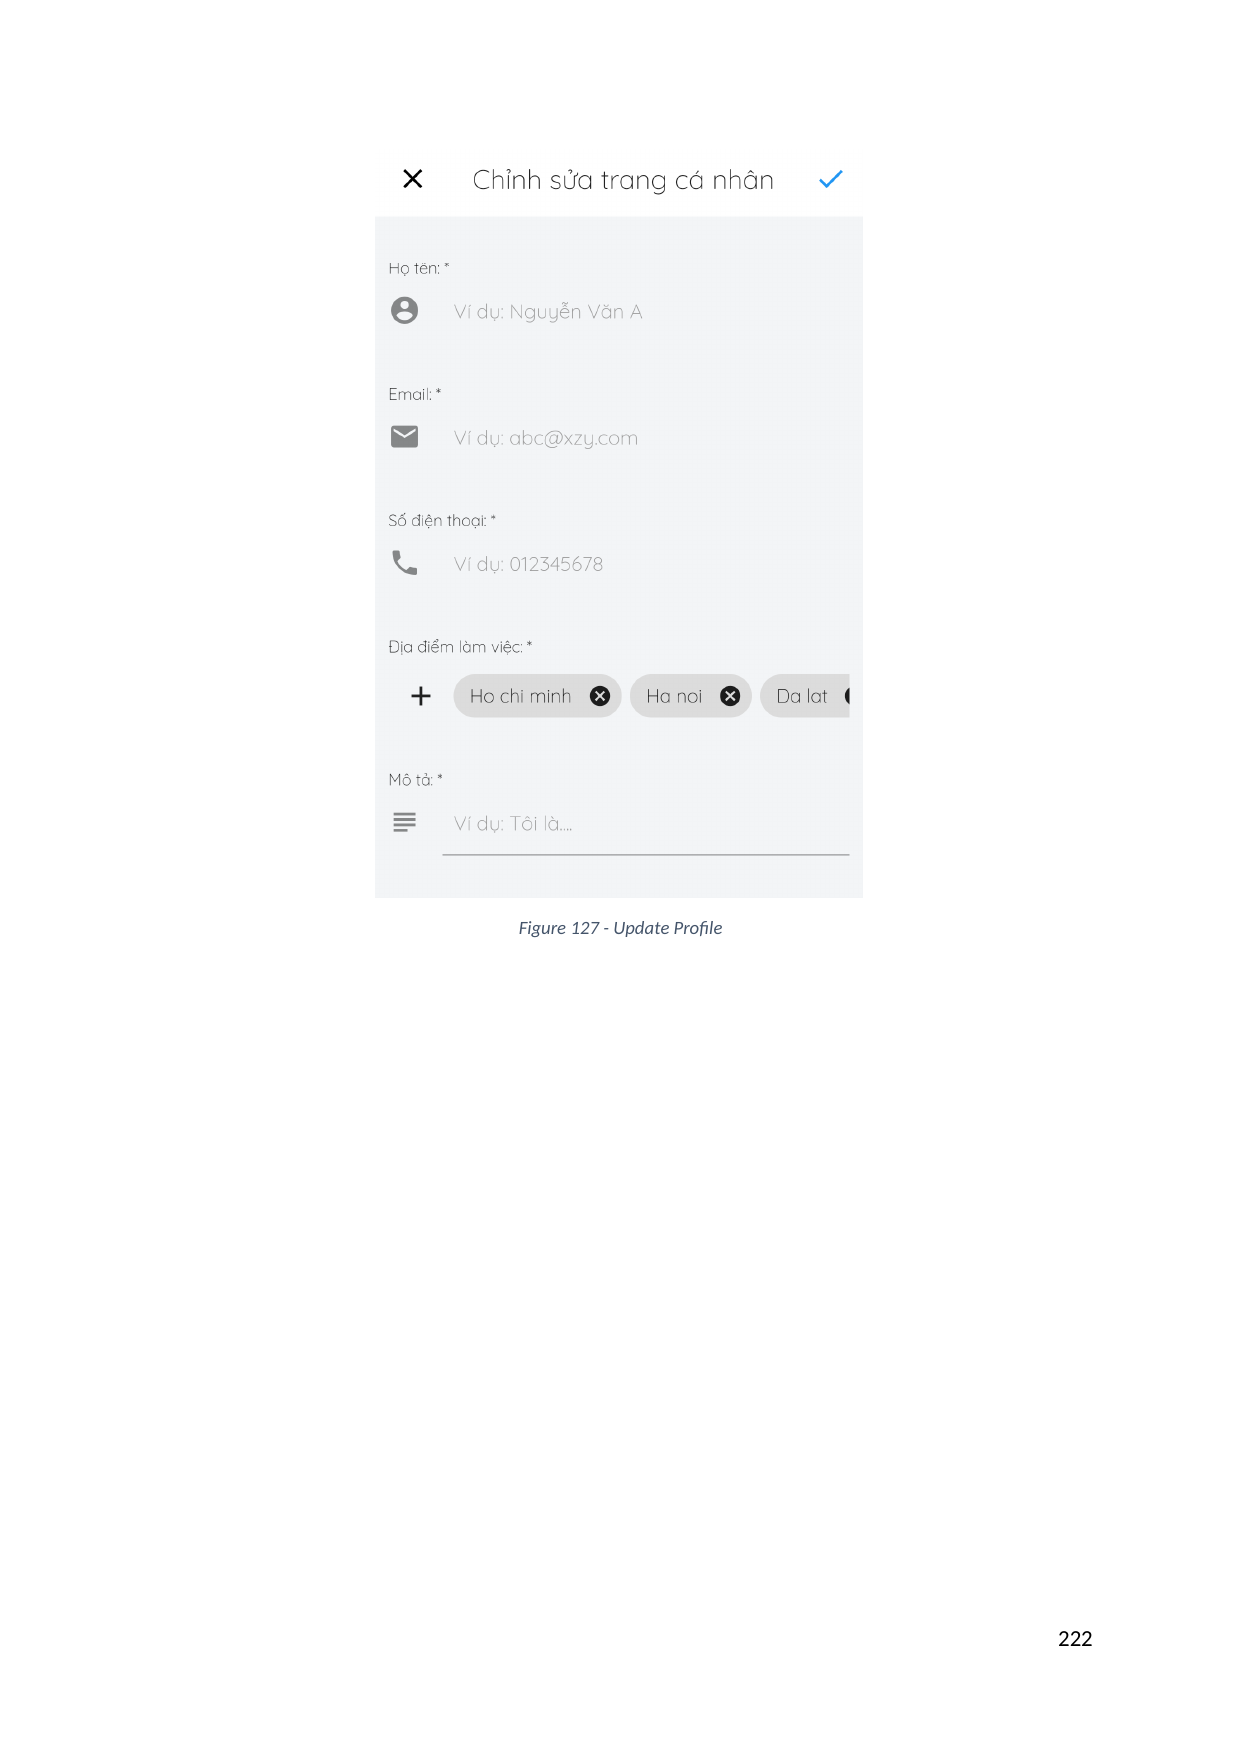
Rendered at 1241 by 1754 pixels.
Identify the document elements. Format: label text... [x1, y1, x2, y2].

text Figure 127 - Update Profile [150, 917, 1093, 939]
picture [375, 149, 863, 898]
